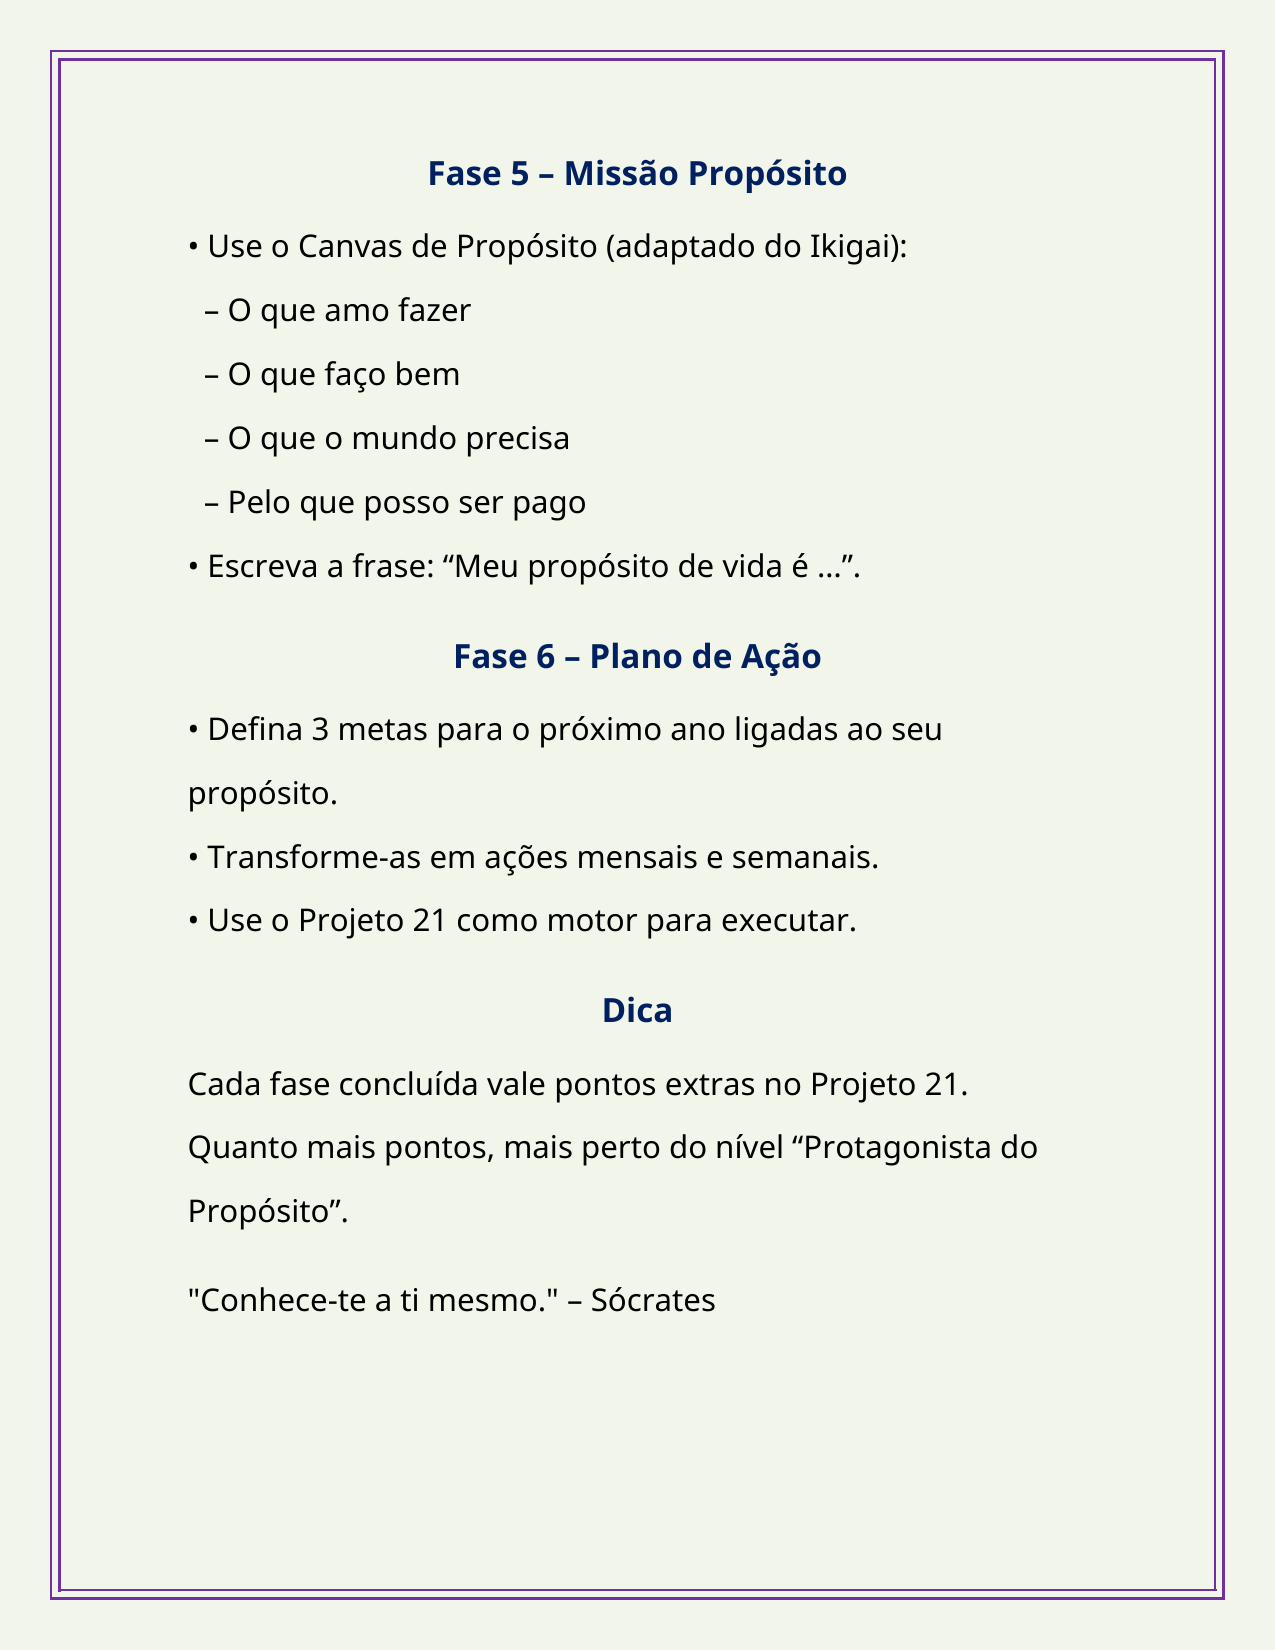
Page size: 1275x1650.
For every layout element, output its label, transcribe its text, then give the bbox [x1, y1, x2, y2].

text • Use o Canvas de Propósito (adaptado do Ikigai): – O que amo fazer – O que faço bem – O que o mundo precisa – Pelo que posso ser pago • Escreva a frase: “Meu propósito de vida é …”. [187, 224, 1087, 586]
text • Defina 3 metas para o próximo ano ligadas ao seu propósito. • Transforme-as em ações mensais e semanais. • Use o Projeto 21 como motor para executar. [187, 707, 1087, 941]
subtitle Fase 6 – Plano de Ação [187, 632, 1087, 678]
subtitle Fase 5 – Missão Propósito [187, 150, 1087, 195]
subtitle Dica [187, 987, 1087, 1033]
text Cada fase concluída vale pontos extras no Projeto 21. Quanto mais pontos, mais perto do nível “Protagonista do Propósito”. [187, 1062, 1087, 1232]
text "Conhece-te a ti mesmo." – Sócrates [187, 1278, 1087, 1321]
